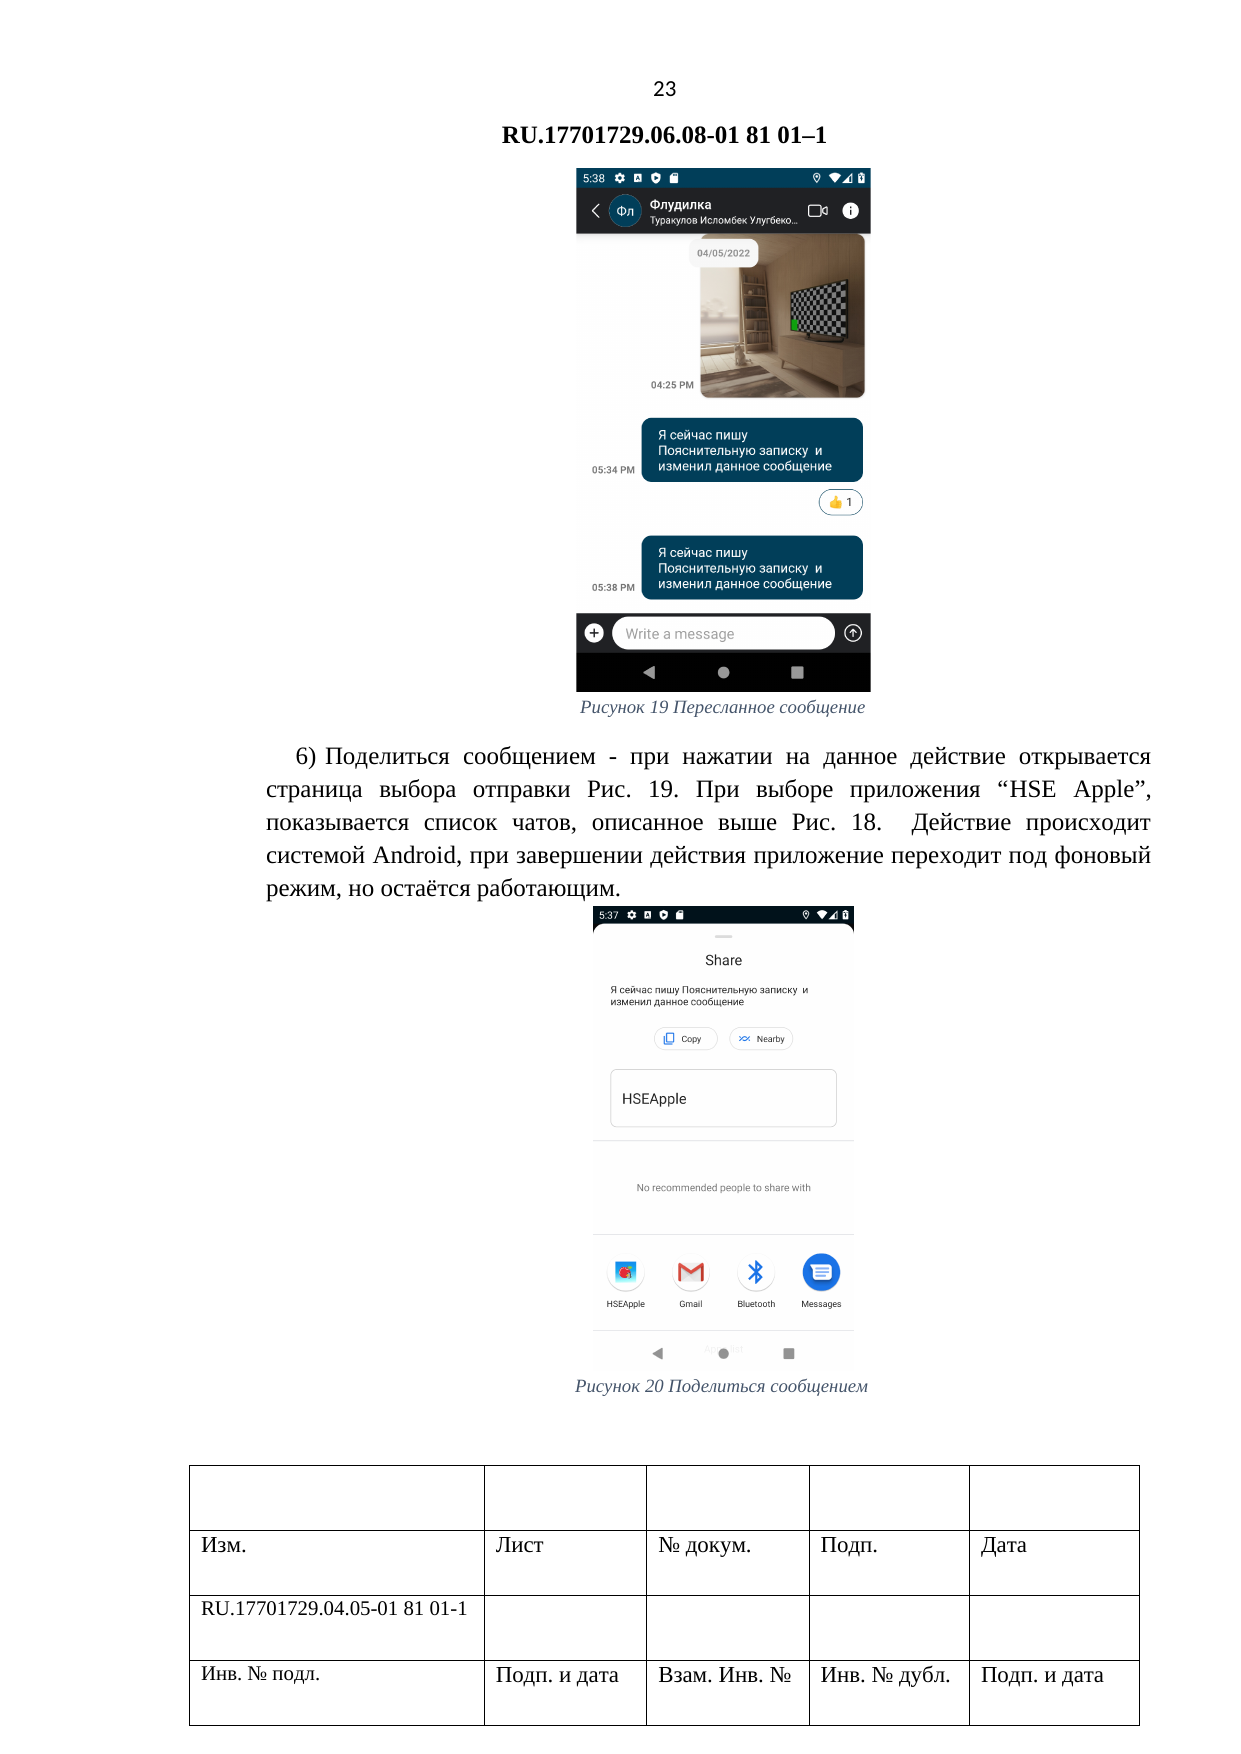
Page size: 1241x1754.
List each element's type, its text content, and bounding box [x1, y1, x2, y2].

text Рисунок 19 Пересланное сообщение [266, 696, 1152, 717]
picture [576, 188, 871, 692]
picture [616, 173, 624, 183]
list Поделиться сообщением - при нажатии на данное действие открывается страница выбора отправки Рис. 19. При выборе приложения “HSE Apple”, показывается список чатов, описанное выше Рис. 18. Действие происходит системой Android, при завершении действия приложение переходит под фоновый режим, но остаётся работающим. [266, 741, 1152, 902]
picture [593, 906, 854, 1371]
picture [652, 173, 660, 183]
picture [859, 173, 864, 183]
picture [830, 173, 840, 181]
text Рисунок 20 Поделиться сообщением [177, 1375, 1152, 1396]
picture [670, 173, 678, 183]
picture [635, 174, 641, 182]
